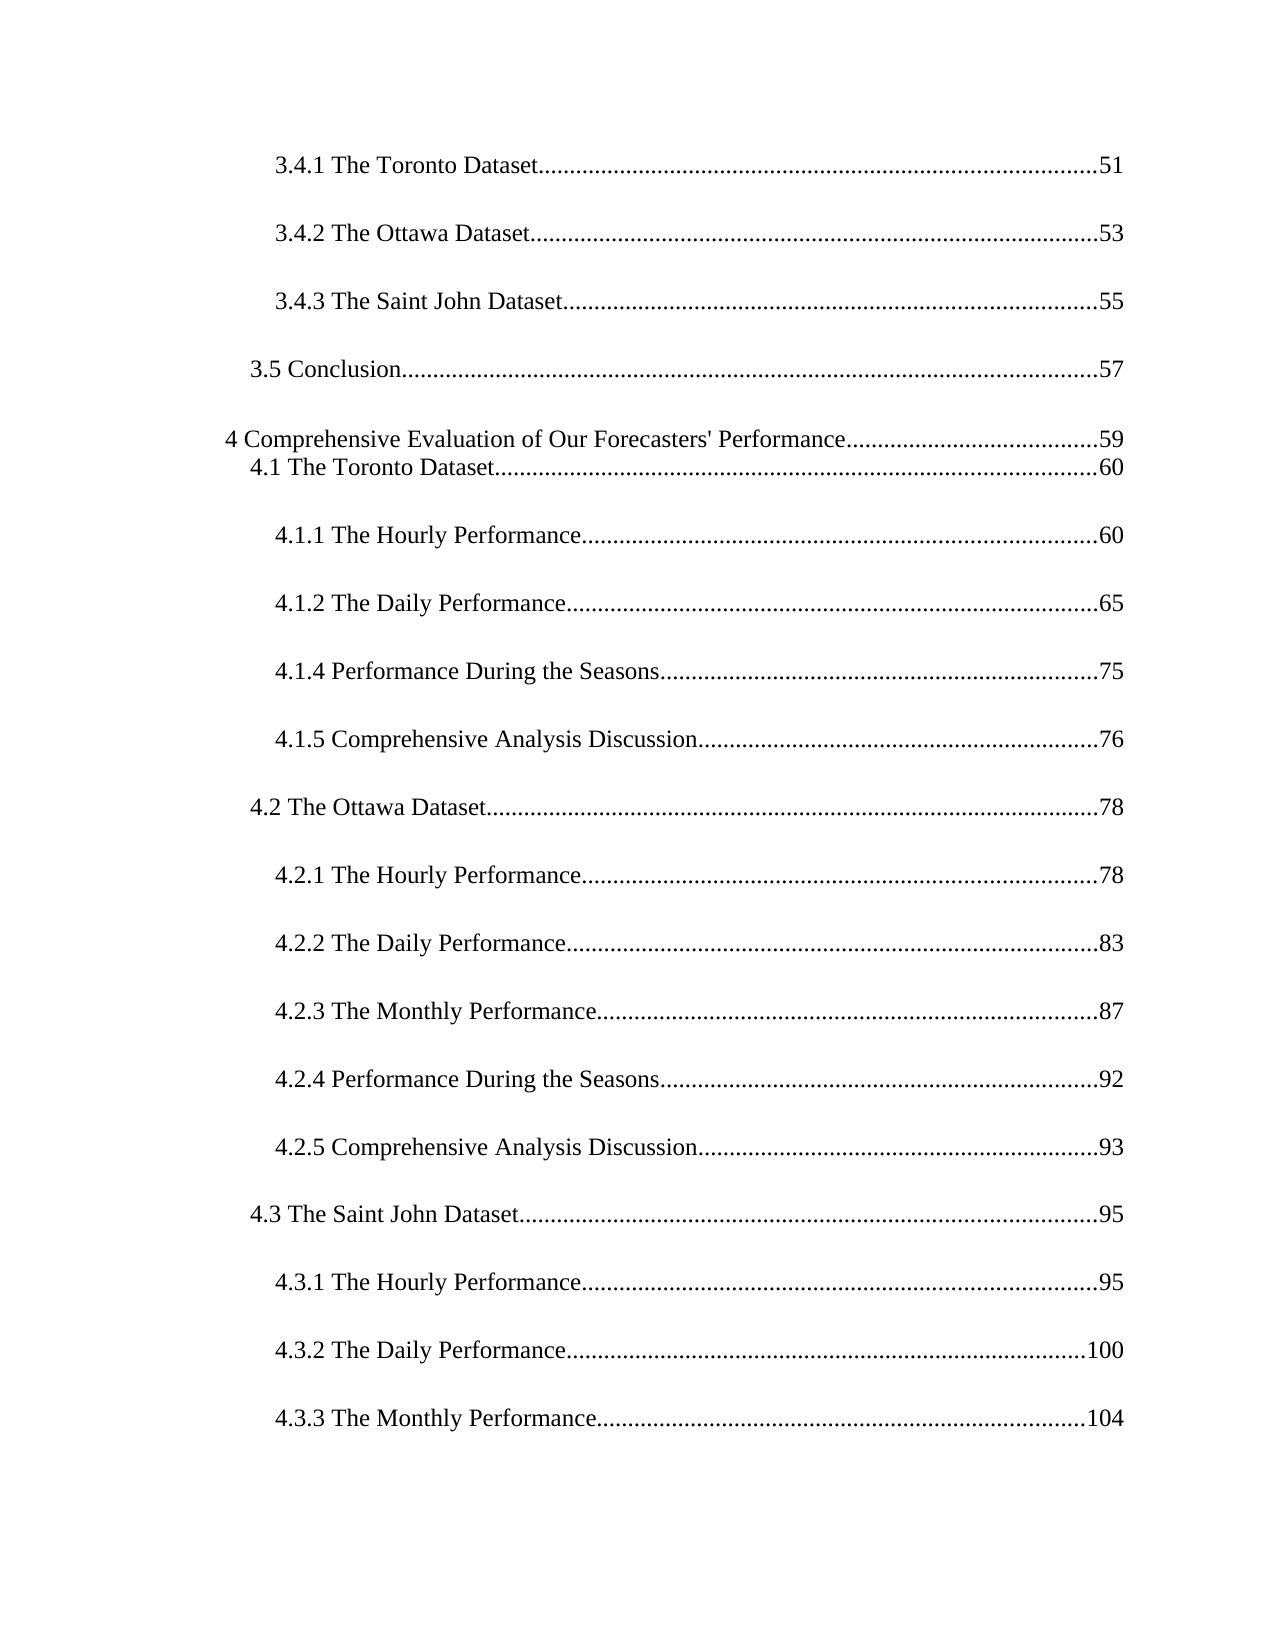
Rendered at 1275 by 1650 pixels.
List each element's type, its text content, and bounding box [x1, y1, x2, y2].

text 4.1.2 The Daily Performance 65 [275, 588, 1125, 617]
text 4 Comprehensive Evaluation of Our Forecasters' Performance 59 [225, 424, 1125, 452]
text 4.2.5 Comprehensive Analysis Discussion 93 [275, 1132, 1125, 1160]
text 4.2.4 Performance During the Seasons 92 [275, 1064, 1125, 1092]
text 3.5 Conclusion 57 [250, 354, 1125, 382]
text 4.1.1 The Hourly Performance 60 [275, 520, 1125, 549]
text 4.1.4 Performance During the Seasons 75 [275, 656, 1125, 685]
text 4.3.3 The Monthly Performance 104 [275, 1403, 1125, 1432]
text 4.1 The Toronto Dataset 60 [250, 452, 1125, 481]
text 3.4.2 The Ottawa Dataset 53 [275, 218, 1125, 247]
text 4.2.1 The Hourly Performance 78 [275, 860, 1125, 889]
text 4.2.3 The Monthly Performance 87 [275, 996, 1125, 1024]
text 4.3.1 The Hourly Performance 95 [275, 1267, 1125, 1296]
text 4.3 The Saint John Dataset 95 [250, 1199, 1125, 1228]
text 3.4.3 The Saint John Dataset 55 [275, 286, 1125, 314]
text 3.4.1 The Toronto Dataset 51 [275, 150, 1125, 179]
text 4.3.2 The Daily Performance 100 [275, 1335, 1125, 1364]
text 4.2.2 The Daily Performance 83 [275, 928, 1125, 957]
text 4.2 The Ottawa Dataset 78 [250, 792, 1125, 821]
text 4.1.5 Comprehensive Analysis Discussion 76 [275, 724, 1125, 753]
